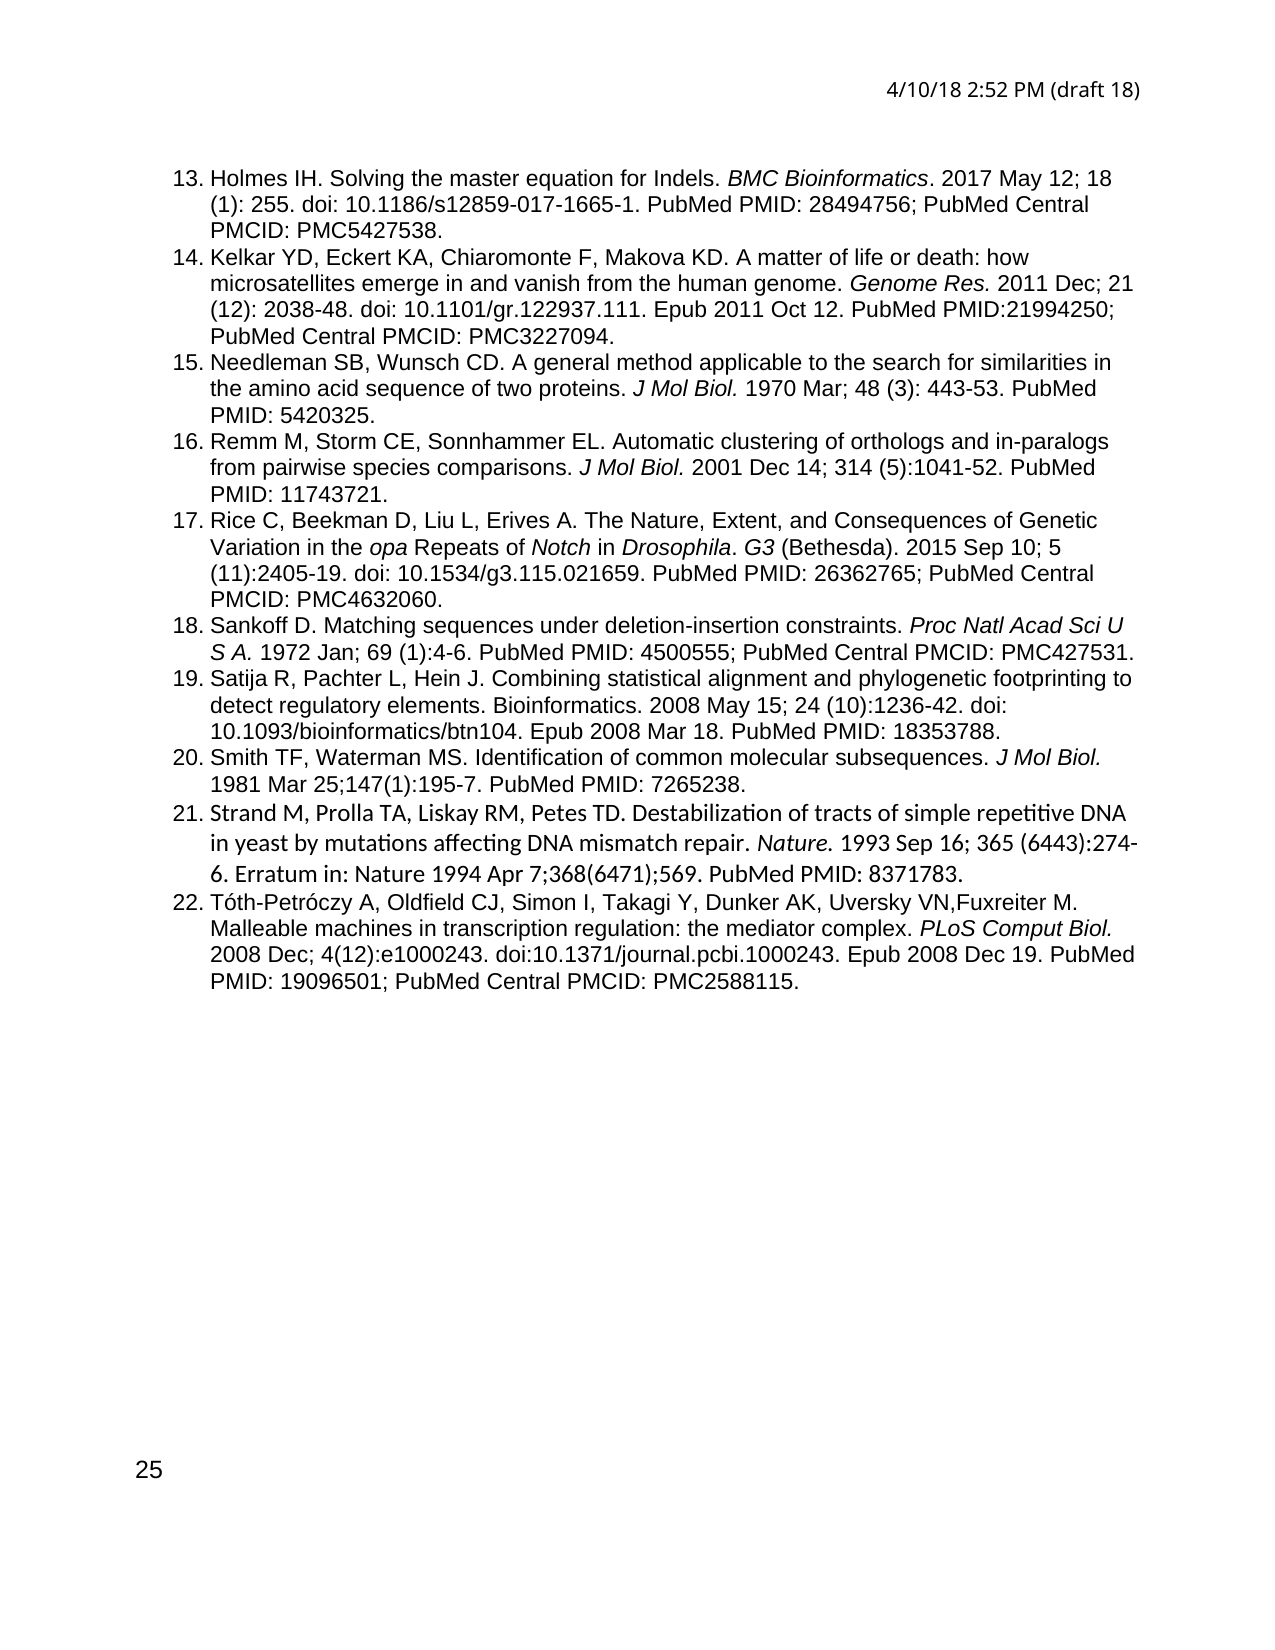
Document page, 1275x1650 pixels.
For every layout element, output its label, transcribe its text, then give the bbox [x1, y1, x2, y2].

list Sankoff D. Matching sequences under deletion-insertion constraints. Proc Natl Acad Sci U S A. 1972 Jan; 69 (1):4-6. PubMed PMID: 4500555; PubMed Central PMCID: PMC427531. [172, 612, 1140, 665]
list Satija R, Pachter L, Hein J. Combining statistical alignment and phylogenetic footprinting to detect regulatory elements. Bioinformatics. 2008 May 15; 24 (10):1236-42. doi: 10.1093/bioinformatics/btn104. Epub 2008 Mar 18. PubMed PMID: 18353788. [172, 665, 1140, 744]
list Kelkar YD, Eckert KA, Chiaromonte F, Makova KD. A matter of life or death: how microsatellites emerge in and vanish from the human genome. Genome Res. 2011 Dec; 21 (12): 2038-48. doi: 10.1101/gr.122937.111. Epub 2011 Oct 12. PubMed PMID:21994250; PubMed Central PMCID: PMC3227094. [172, 243, 1140, 349]
list Needleman SB, Wunsch CD. A general method applicable to the search for similarities in the amino acid sequence of two proteins. J Mol Biol. 1970 Mar; 48 (3): 443-53. PubMed PMID: 5420325. [172, 349, 1140, 428]
list Holmes IH. Solving the master equation for Indels. BMC Bioinformatics. 2017 May 12; 18 (1): 255. doi: 10.1186/s12859-017-1665-1. PubMed PMID: 28494756; PubMed Central PMCID: PMC5427538. [172, 164, 1140, 243]
list Rice C, Beekman D, Liu L, Erives A. The Nature, Extent, and Consequences of Genetic Variation in the opa Repeats of Notch in Drosophila. G3 (Bethesda). 2015 Sep 10; 5 (11):2405-19. doi: 10.1534/g3.115.021659. PubMed PMID: 26362765; PubMed Central PMCID: PMC4632060. [172, 507, 1140, 612]
list Strand M, Prolla TA, Liskay RM, Petes TD. Destabilization of tracts of simple repetitive DNA in yeast by mutations affecting DNA mismatch repair. Nature. 1993 Sep 16; 365 (6443):274-6. Erratum in: Nature 1994 Apr 7;368(6471);569. PubMed PMID: 8371783. [172, 797, 1140, 888]
list Remm M, Storm CE, Sonnhammer EL. Automatic clustering of orthologs and in-paralogs from pairwise species comparisons. J Mol Biol. 2001 Dec 14; 314 (5):1041-52. PubMed PMID: 11743721. [172, 428, 1140, 507]
list Smith TF, Waterman MS. Identification of common molecular subsequences. J Mol Biol. 1981 Mar 25;147(1):195-7. PubMed PMID: 7265238. [172, 744, 1140, 797]
list Tóth-Petróczy A, Oldfield CJ, Simon I, Takagi Y, Dunker AK, Uversky VN,Fuxreiter M. Malleable machines in transcription regulation: the mediator complex. PLoS Comput Biol. 2008 Dec; 4(12):e1000243. doi:10.1371/journal.pcbi.1000243. Epub 2008 Dec 19. PubMed PMID: 19096501; PubMed Central PMCID: PMC2588115. [172, 888, 1140, 994]
